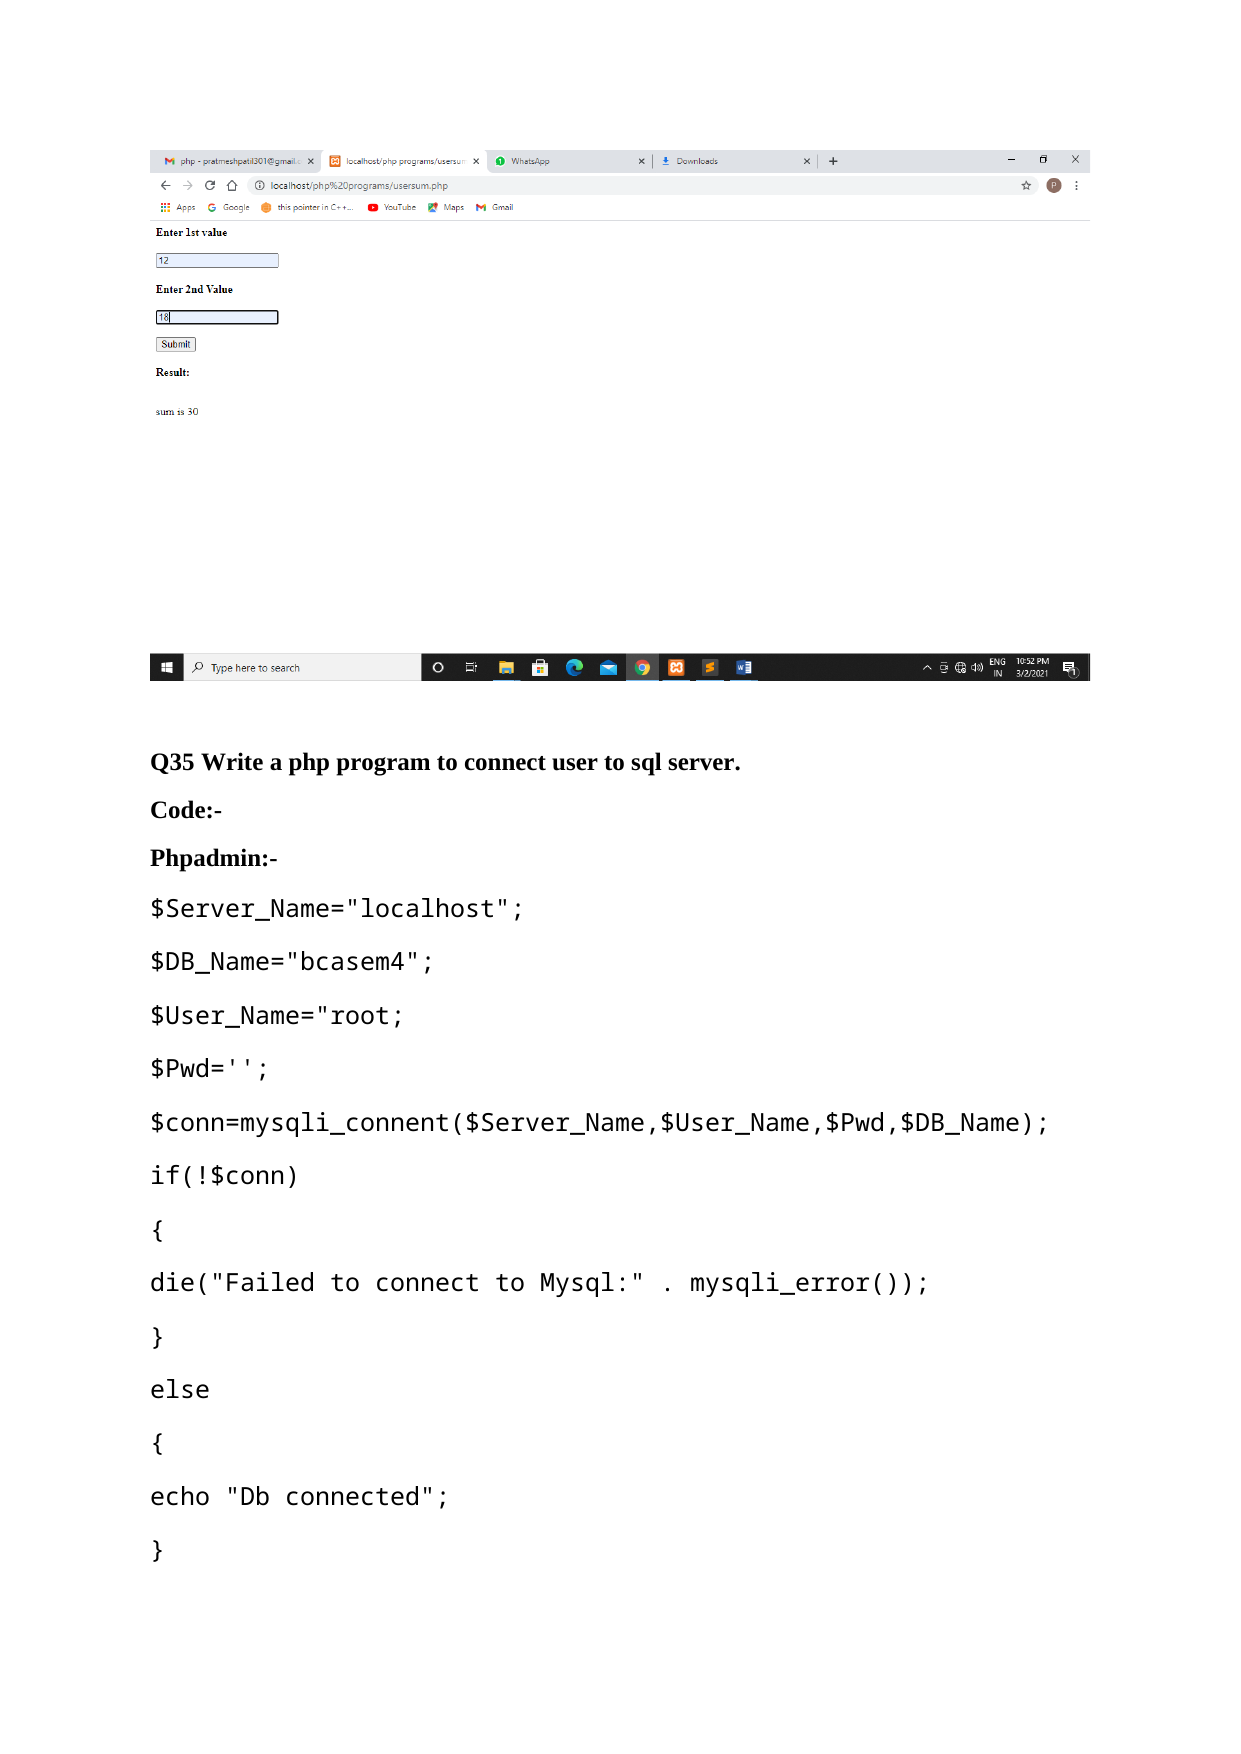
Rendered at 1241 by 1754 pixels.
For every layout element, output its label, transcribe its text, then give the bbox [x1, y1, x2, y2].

text } [150, 1532, 1090, 1566]
text $Server_Name="localhost"; [150, 891, 1090, 925]
text die("Failed to connect to Mysql:" . mysqli_error()); [150, 1265, 1090, 1299]
picture [150, 150, 1091, 681]
text Q35 Write a php program to connect user to sql server. [150, 747, 1090, 776]
text $User_Name="root; [150, 997, 1090, 1032]
text Code:- [150, 795, 1090, 824]
text Phpadmin:- [150, 843, 1090, 872]
text $conn=mysqli_connent($Server_Name,$User_Name,$Pwd,$DB_Name); [150, 1104, 1090, 1138]
text if(!$conn) [150, 1158, 1090, 1192]
text $Pwd=''; [150, 1051, 1090, 1085]
text else [150, 1372, 1090, 1406]
text { [150, 1211, 1090, 1245]
text } [150, 1318, 1090, 1352]
text $DB_Name="bcasem4"; [150, 944, 1090, 978]
text echo "Db connected"; [150, 1478, 1090, 1512]
text { [150, 1425, 1090, 1459]
